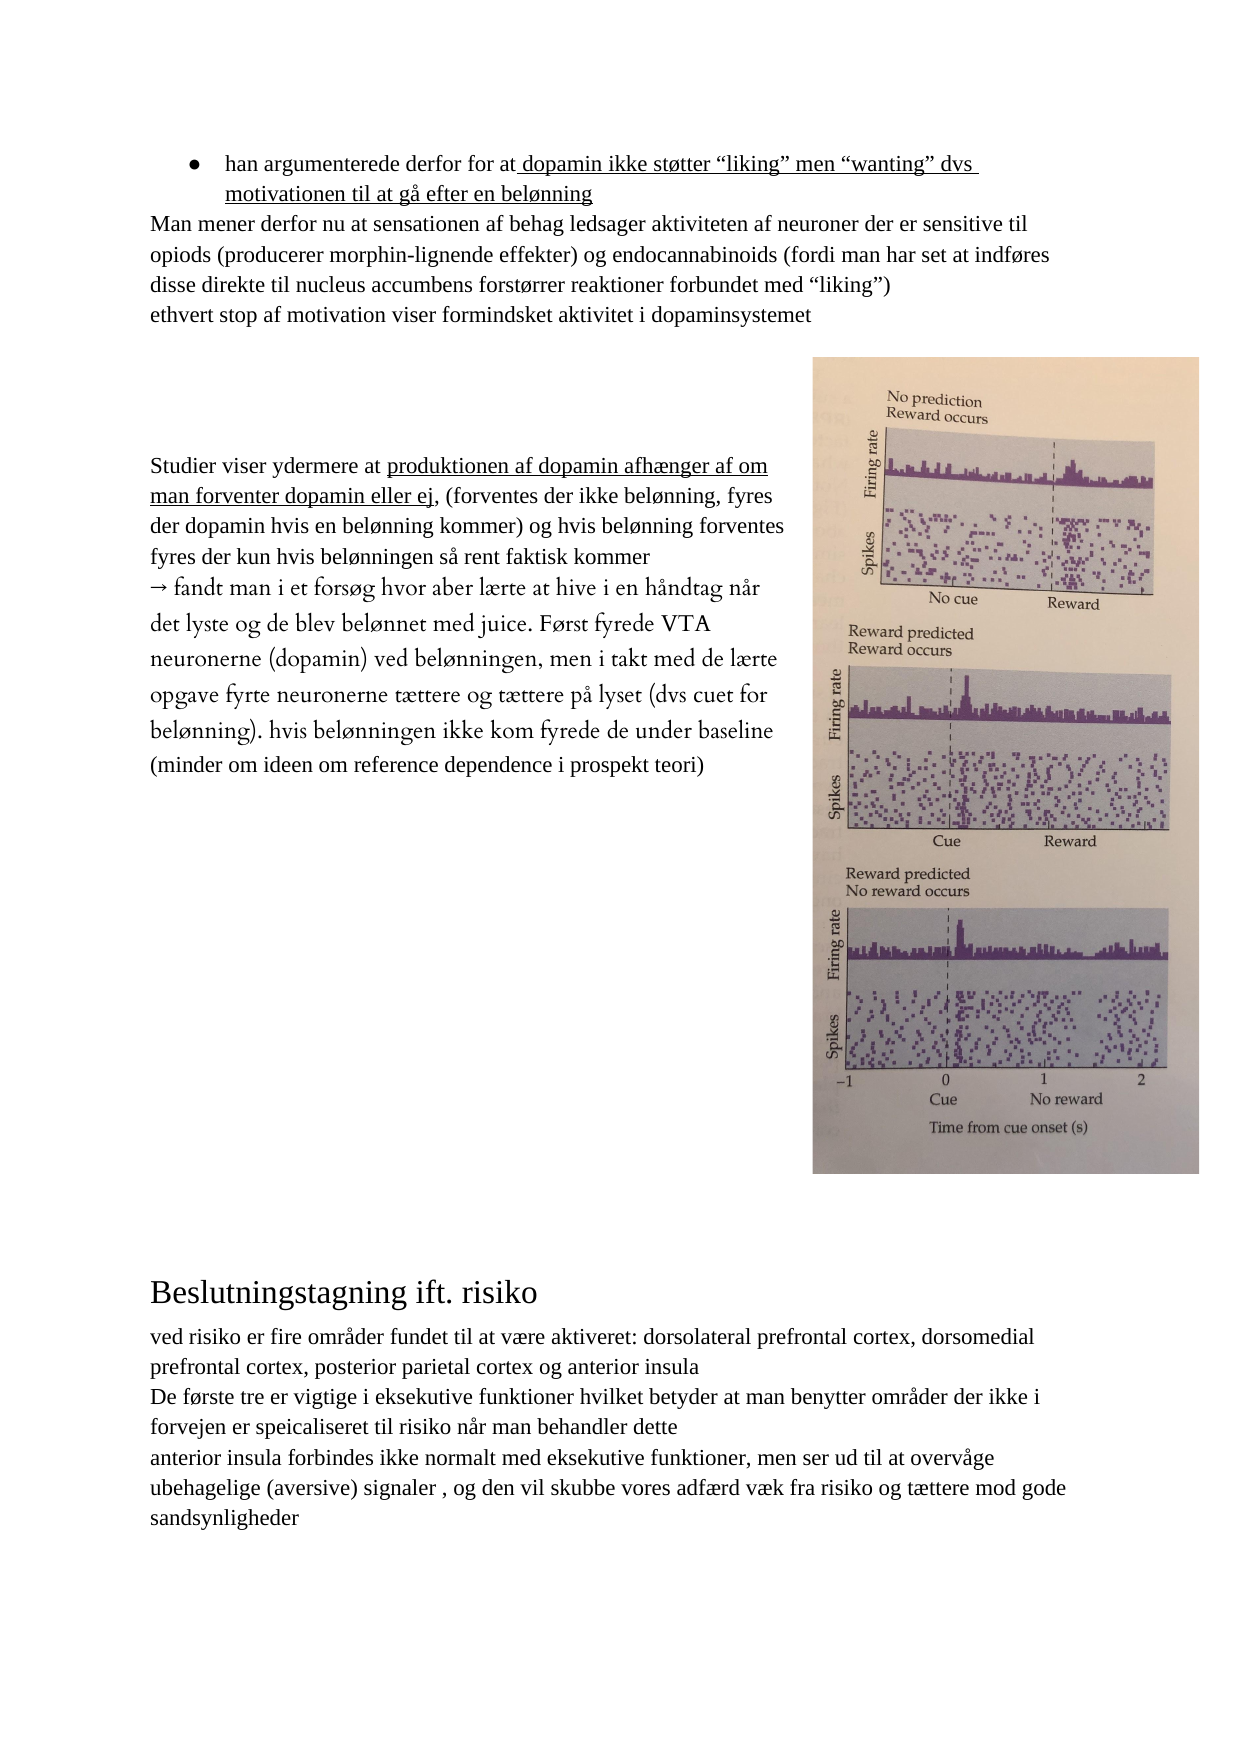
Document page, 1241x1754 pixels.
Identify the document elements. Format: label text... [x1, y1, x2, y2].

text → fandt man i et forsøg hvor aber lærte at hive i en håndtag når det lyste og de blev belønnet med juice. Først fyrede VTA neuronerne (dopamin) ved belønningen, men i takt med de lærte opgave fyrte neuronerne tættere og tættere på lyset (dvs cuet for belønning). hvis belønningen ikke kom fyrede de under baseline [150, 573, 812, 746]
subtitle Beslutningstagning ift. risiko [150, 1272, 1090, 1310]
text anterior insula forbindes ikke normalt med eksekutive funktioner, men ser ud til at overvåge ubehagelige (aversive) signaler , og den vil skubbe vores adfærd væk fra risiko og tættere mod gode sandsynligheder [150, 1443, 1090, 1530]
text ved risiko er fire områder fundet til at være aktiveret: dorsolateral prefrontal cortex, dorsomedial prefrontal cortex, posterior parietal cortex og anterior insula [150, 1323, 1090, 1379]
text ethvert stop af motivation viser formindsket aktivitet i dopaminsystemet [150, 301, 1090, 327]
text (minder om ideen om reference dependence i prospekt teori) [150, 751, 812, 777]
picture [812, 357, 1200, 1174]
text Studier viser ydermere at produktionen af dopamin afhænger af om man forventer dopamin eller ej, (forventes der ikke belønning, fyres der dopamin hvis en belønning kommer) og hvis belønning forventes fyres der kun hvis belønningen så rent faktisk kommer [150, 452, 812, 569]
list han argumenterede derfor for at dopamin ikke støtter “liking” men “wanting” dvs motivationen til at gå efter en belønning [187, 150, 1090, 207]
text De første tre er vigtige i eksekutive funktioner hvilket betyder at man benytter områder der ikke i forvejen er speicaliseret til risiko når man behandler dette [150, 1383, 1090, 1440]
text Man mener derfor nu at sensationen af behag ledsager aktiviteten af neuroner der er sensitive til opiods (producerer morphin-lignende effekter) og endocannabinoids (fordi man har set at indføres disse direkte til nucleus accumbens forstørrer reaktioner forbundet med “liking”) [150, 210, 1090, 297]
